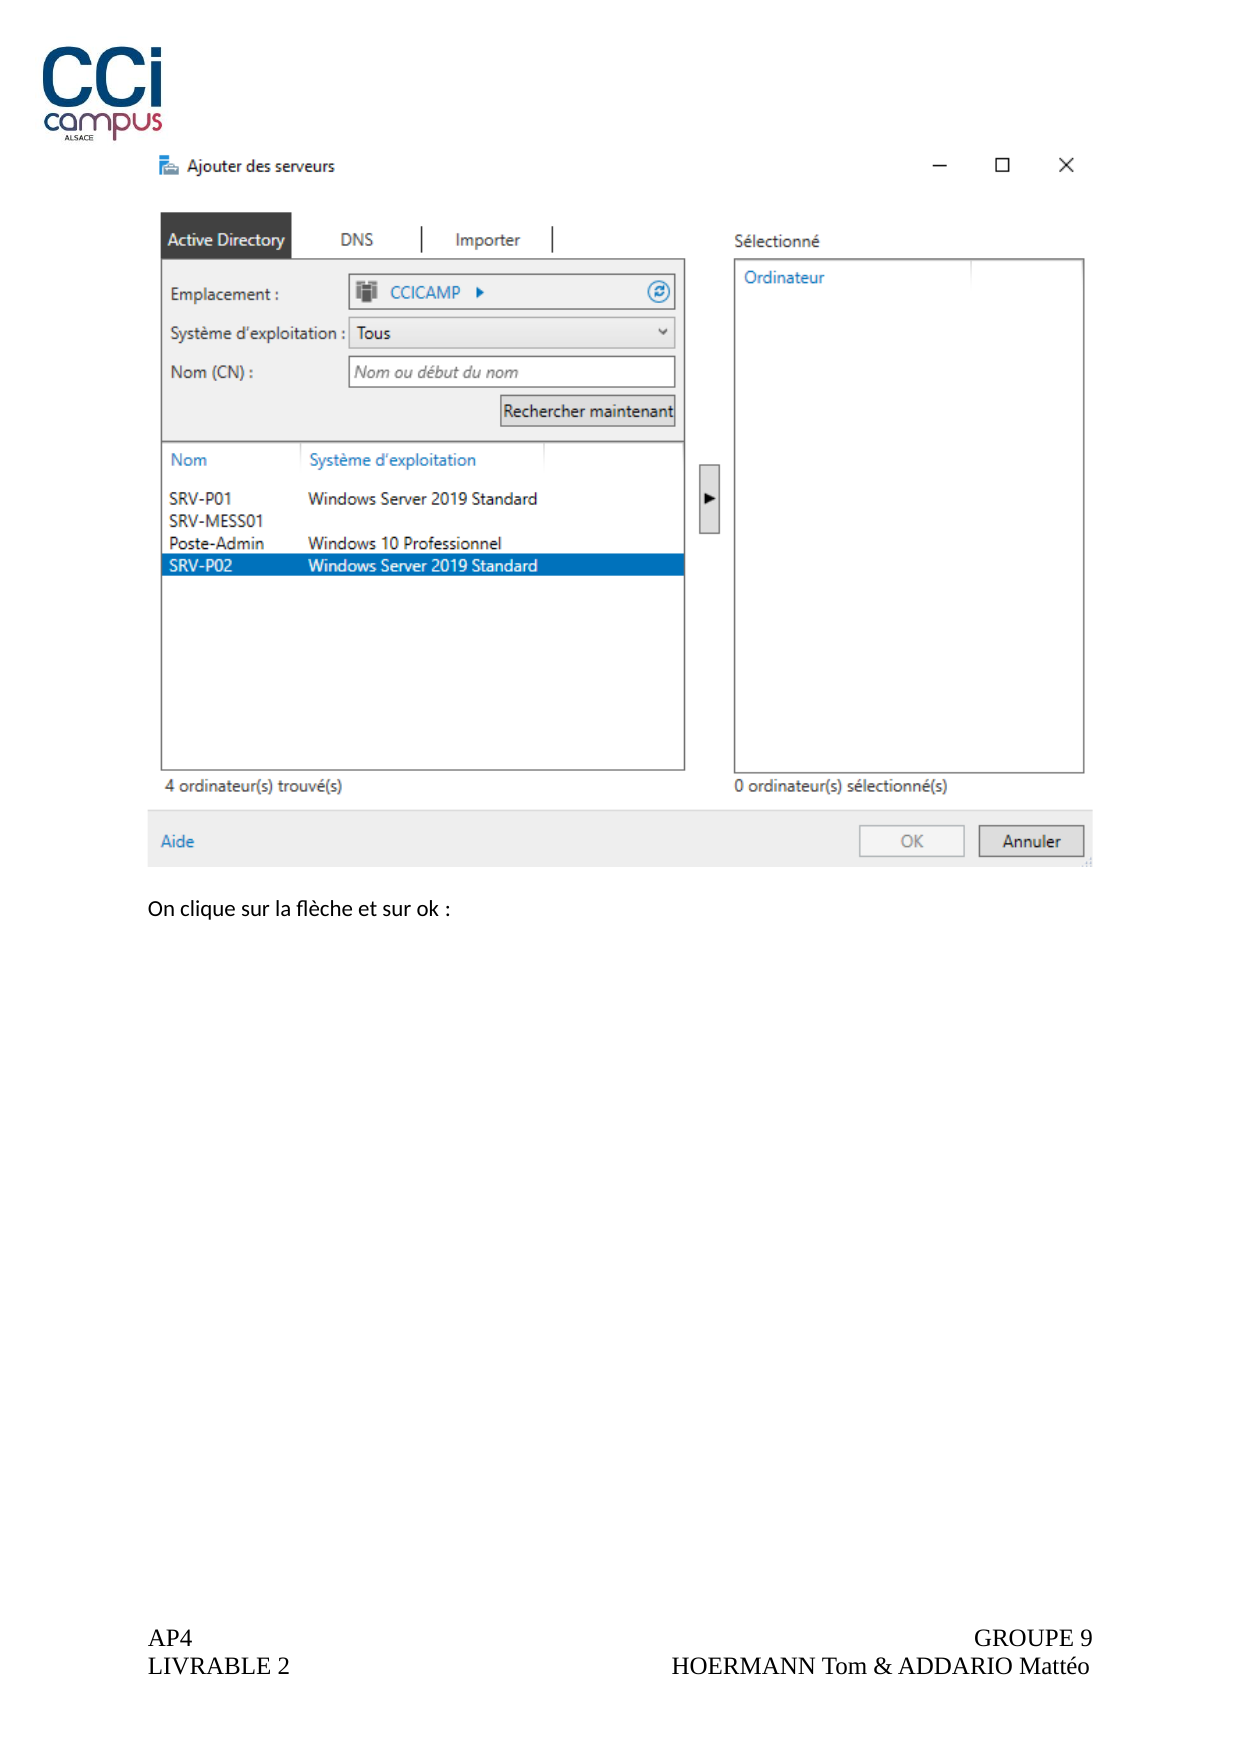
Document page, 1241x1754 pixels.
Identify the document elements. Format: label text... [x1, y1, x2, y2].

text On clique sur la flèche et sur ok : [148, 894, 1093, 922]
picture [35, 26, 1093, 867]
